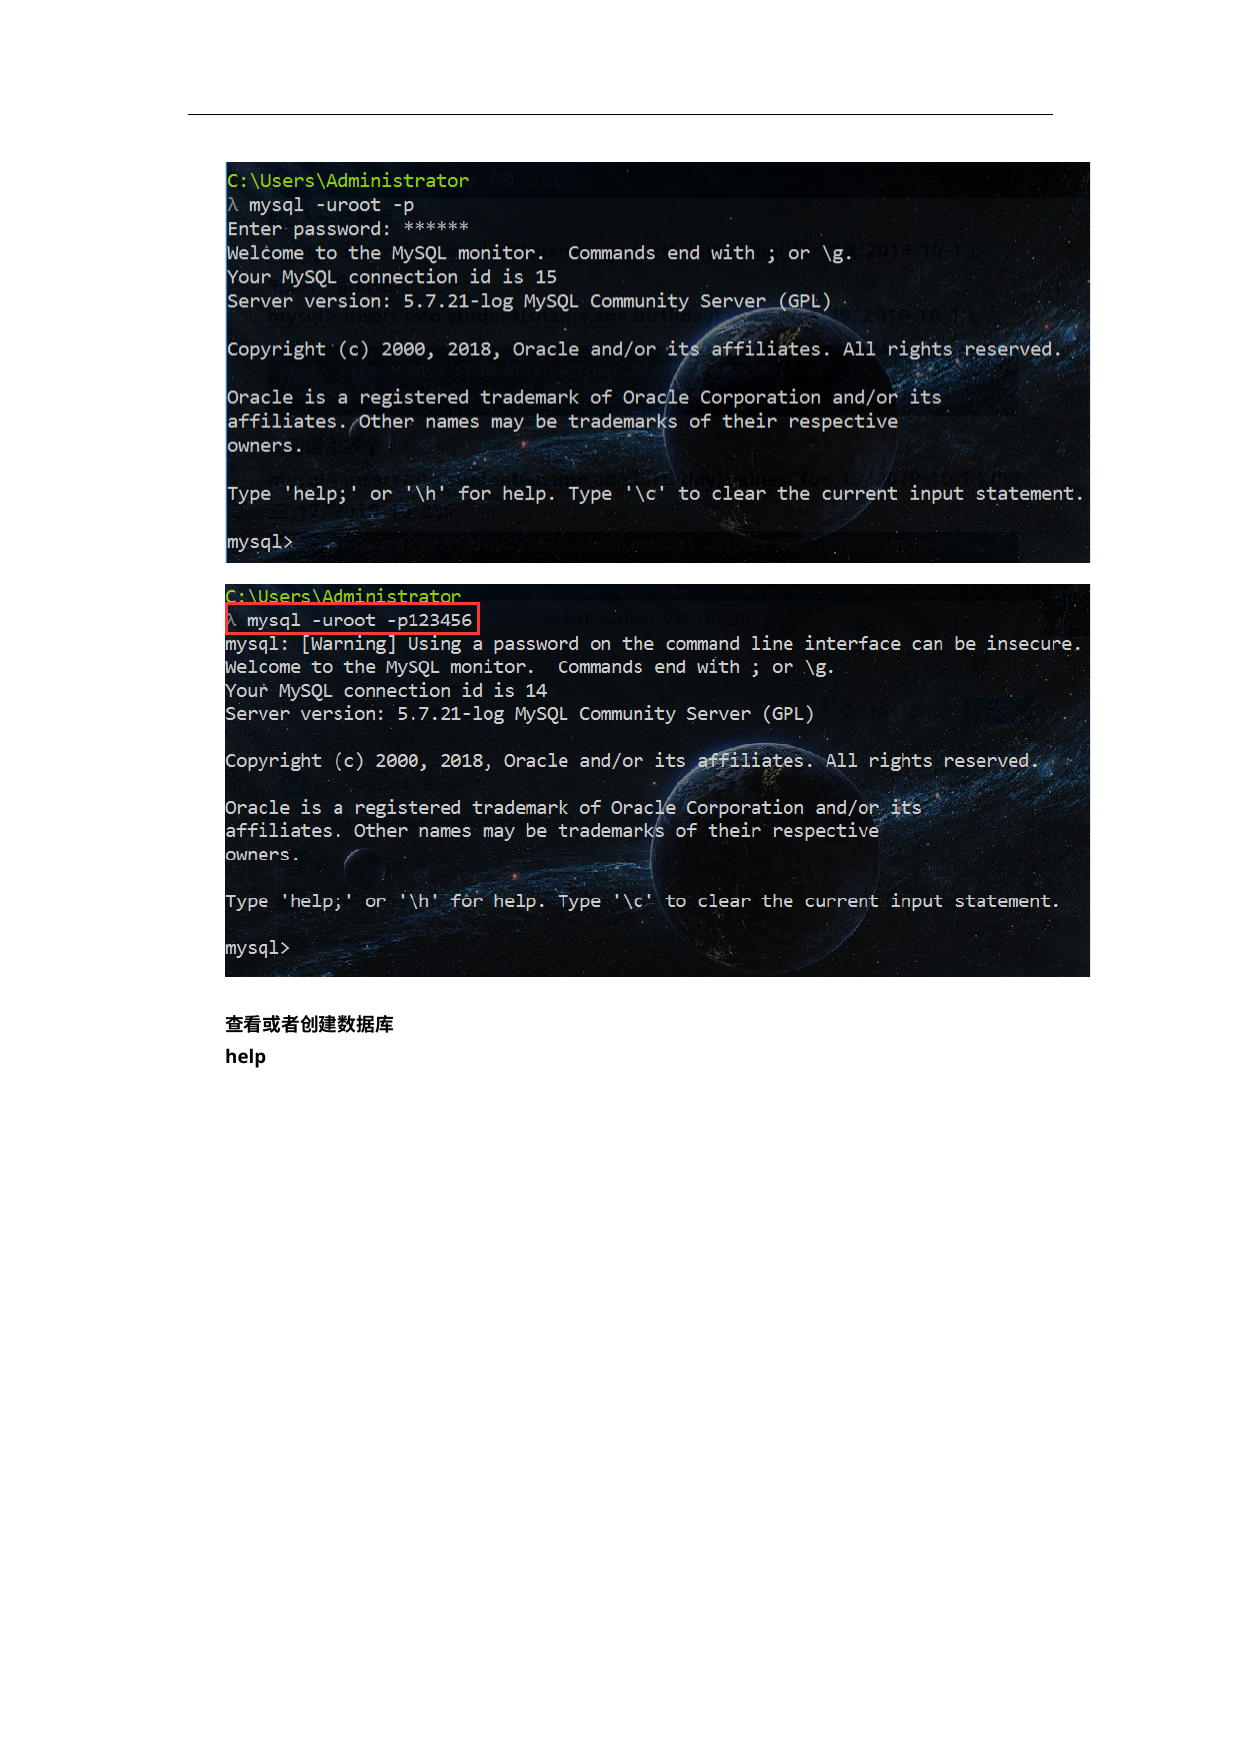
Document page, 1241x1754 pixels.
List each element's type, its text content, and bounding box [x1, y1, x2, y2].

picture [225, 162, 1091, 563]
picture [225, 584, 1091, 977]
text help [187, 1039, 1053, 1072]
text 查看或者创建数据库 [187, 1007, 1053, 1039]
